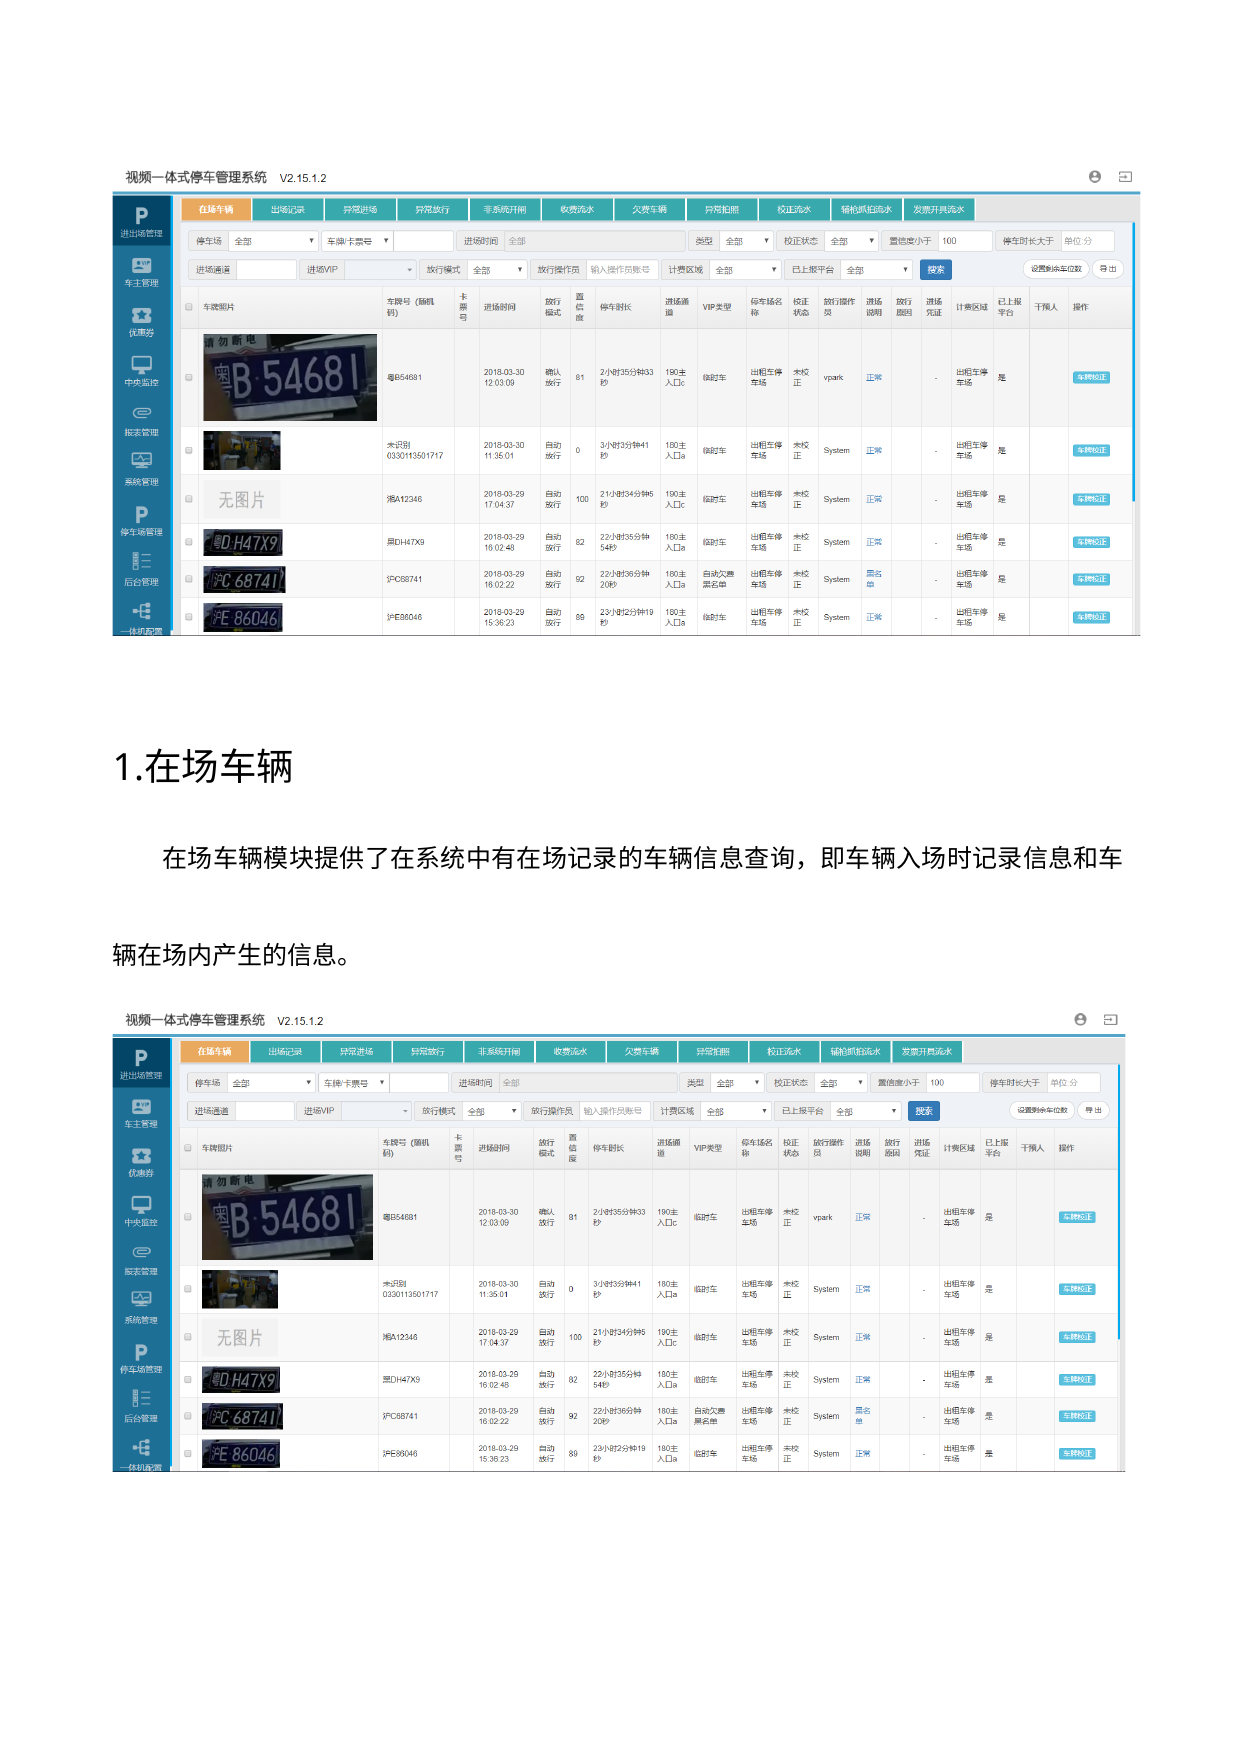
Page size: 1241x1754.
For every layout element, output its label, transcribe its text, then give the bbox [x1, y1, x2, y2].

picture [146, 1073, 159, 1078]
list 在场车辆模块提供了在系统中有在场记录的车辆信息查询，即车辆入场时记录信息和车辆在场内产生的信息。 [112, 824, 1128, 986]
picture [112, 162, 1141, 636]
picture [137, 208, 147, 224]
picture [112, 1004, 1126, 1472]
list 在场车辆 [112, 731, 1128, 796]
picture [136, 1050, 147, 1066]
picture [139, 231, 153, 236]
